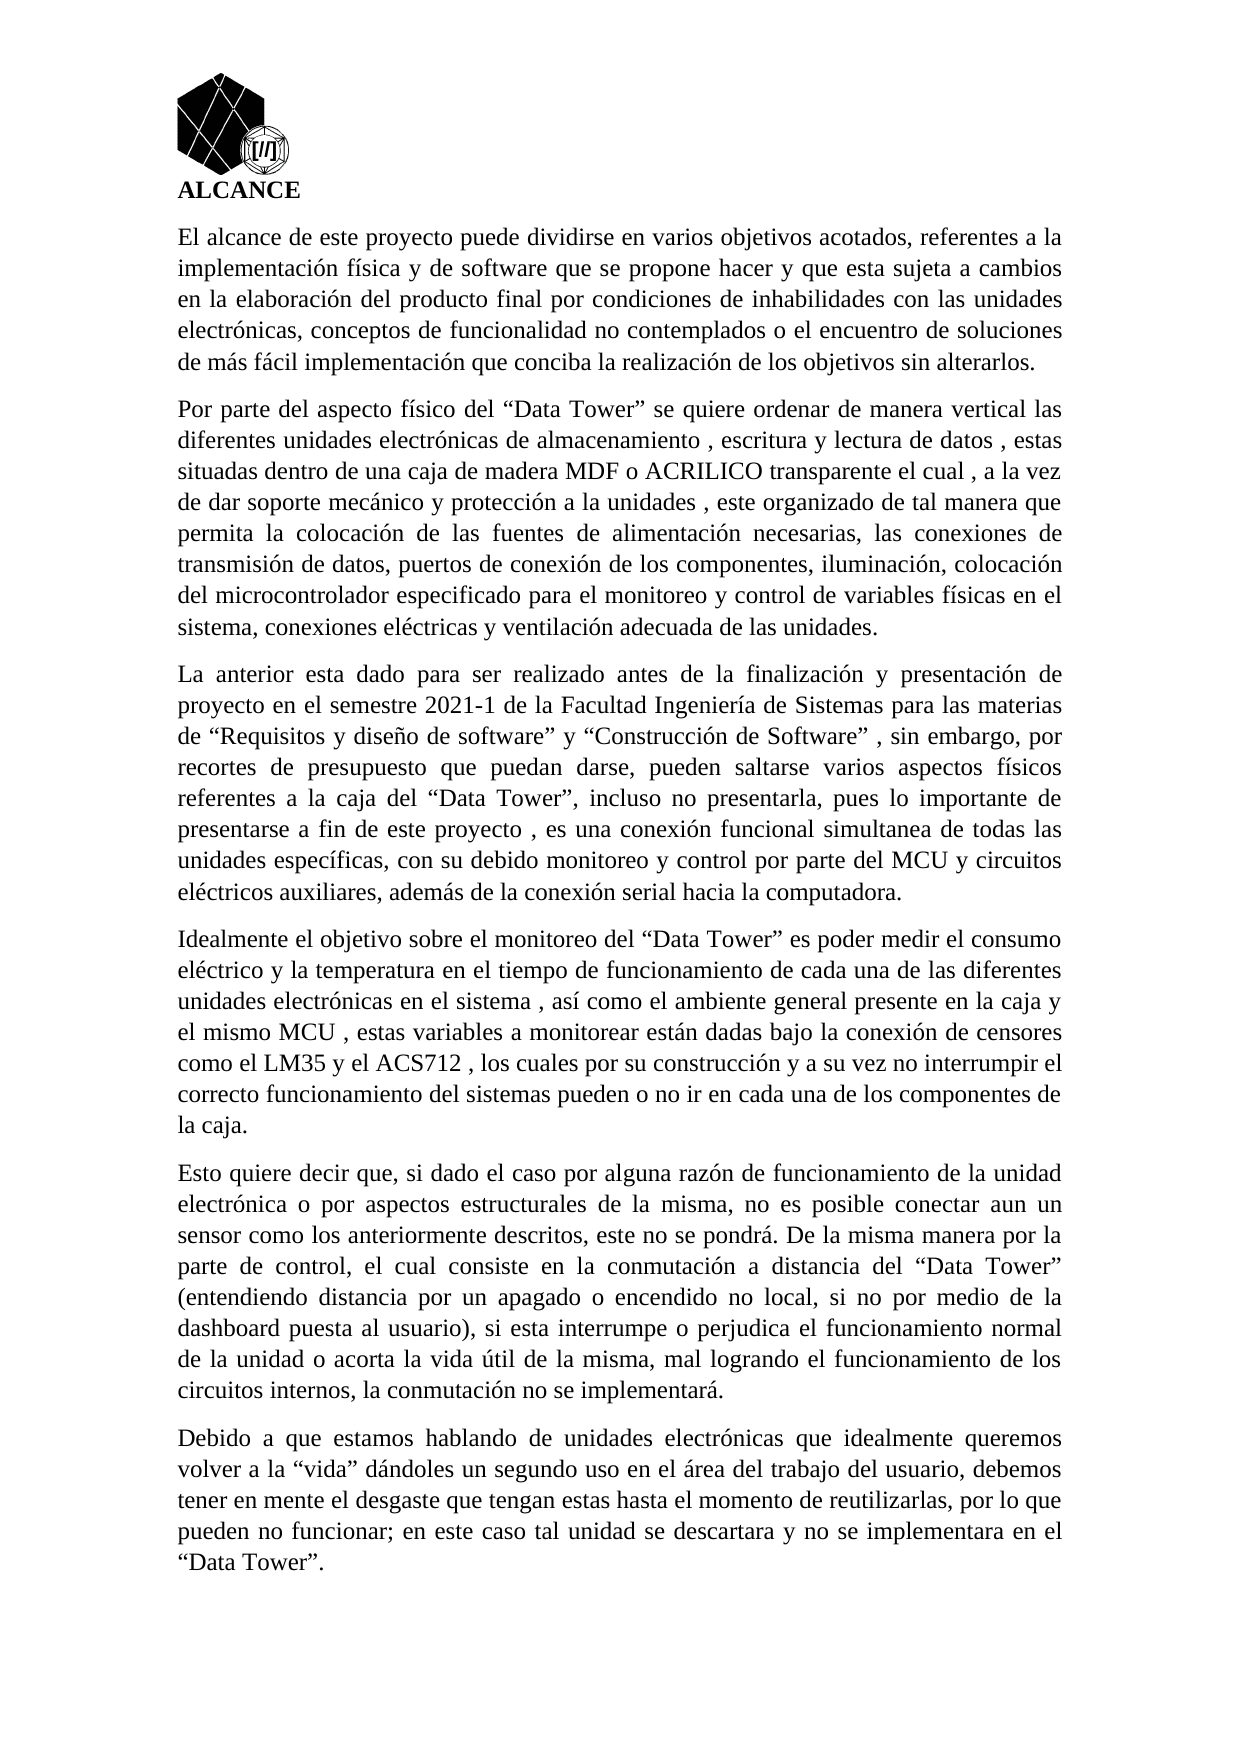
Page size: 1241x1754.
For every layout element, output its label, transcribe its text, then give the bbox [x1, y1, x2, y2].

text La anterior esta dado para ser realizado antes de la finalización y presentación de proyecto en el semestre 2021-1 de la Facultad Ingeniería de Sistemas para las materias de “Requisitos y diseño de software” y “Construcción de Software” , sin embargo, por recortes de presupuesto que puedan darse, pueden saltarse varios aspectos físicos referentes a la caja del “Data Tower”, incluso no presentarla, pues lo importante de presentarse a fin de este proyecto , es una conexión funcional simultanea de todas las unidades específicas, con su debido monitoreo y control por parte del MCU y circuitos eléctricos auxiliares, además de la conexión serial hacia la computadora. [177, 659, 1063, 905]
text Idealmente el objetivo sobre el monitoreo del “Data Tower” es poder medir el consumo eléctrico y la temperatura en el tiempo de funcionamiento de cada una de las diferentes unidades electrónicas en el sistema , así como el ambiente general presente en la caja y el mismo MCU , estas variables a monitorear están dadas bajo la conexión de censores como el LM35 y el ACS712 , los cuales por su construcción y a su vez no interrumpir el correcto funcionamiento del sistemas pueden o no ir en cada una de los componentes de la caja. [177, 924, 1063, 1139]
text ALCANCE [177, 175, 1063, 203]
picture [177, 73, 289, 175]
text Esto quiere decir que, si dado el caso por alguna razón de funcionamiento de la unidad electrónica o por aspectos estructurales de la misma, no es posible conectar aun un sensor como los anteriormente descritos, este no se pondrá. De la misma manera por la parte de control, el cual consiste en la conmutación a distancia del “Data Tower” (entendiendo distancia por un apagado o encendido no local, si no por medio de la dashboard puesta al usuario), si esta interrumpe o perjudica el funcionamiento normal de la unidad o acorta la vida útil de la misma, mal logrando el funcionamiento de los circuitos internos, la conmutación no se implementará. [177, 1158, 1063, 1404]
text El alcance de este proyecto puede dividirse en varios objetivos acotados, referentes a la implementación física y de software que se propone hacer y que esta sujeta a cambios en la elaboración del producto final por condiciones de inhabilidades con las unidades electrónicas, conceptos de funcionalidad no contemplados o el encuentro de soluciones de más fácil implementación que conciba la realización de los objetivos sin alterarlos. [177, 222, 1063, 375]
text Debido a que estamos hablando de unidades electrónicas que idealmente queremos volver a la “vida” dándoles un segundo uso en el área del trabajo del usuario, debemos tener en mente el desgaste que tengan estas hasta el momento de reutilizarlas, por lo que pueden no funcionar; en este caso tal unidad se descartara y no se implementara en el “Data Tower”. [177, 1423, 1063, 1576]
text Por parte del aspecto físico del “Data Tower” se quiere ordenar de manera vertical las diferentes unidades electrónicas de almacenamiento , escritura y lectura de datos , estas situadas dentro de una caja de madera MDF o ACRILICO transparente el cual , a la vez de dar soporte mecánico y protección a la unidades , este organizado de tal manera que permita la colocación de las fuentes de alimentación necesarias, las conexiones de transmisión de datos, puertos de conexión de los componentes, iluminación, colocación del microcontrolador especificado para el monitoreo y control de variables físicas en el sistema, conexiones eléctricas y ventilación adecuada de las unidades. [177, 394, 1063, 640]
